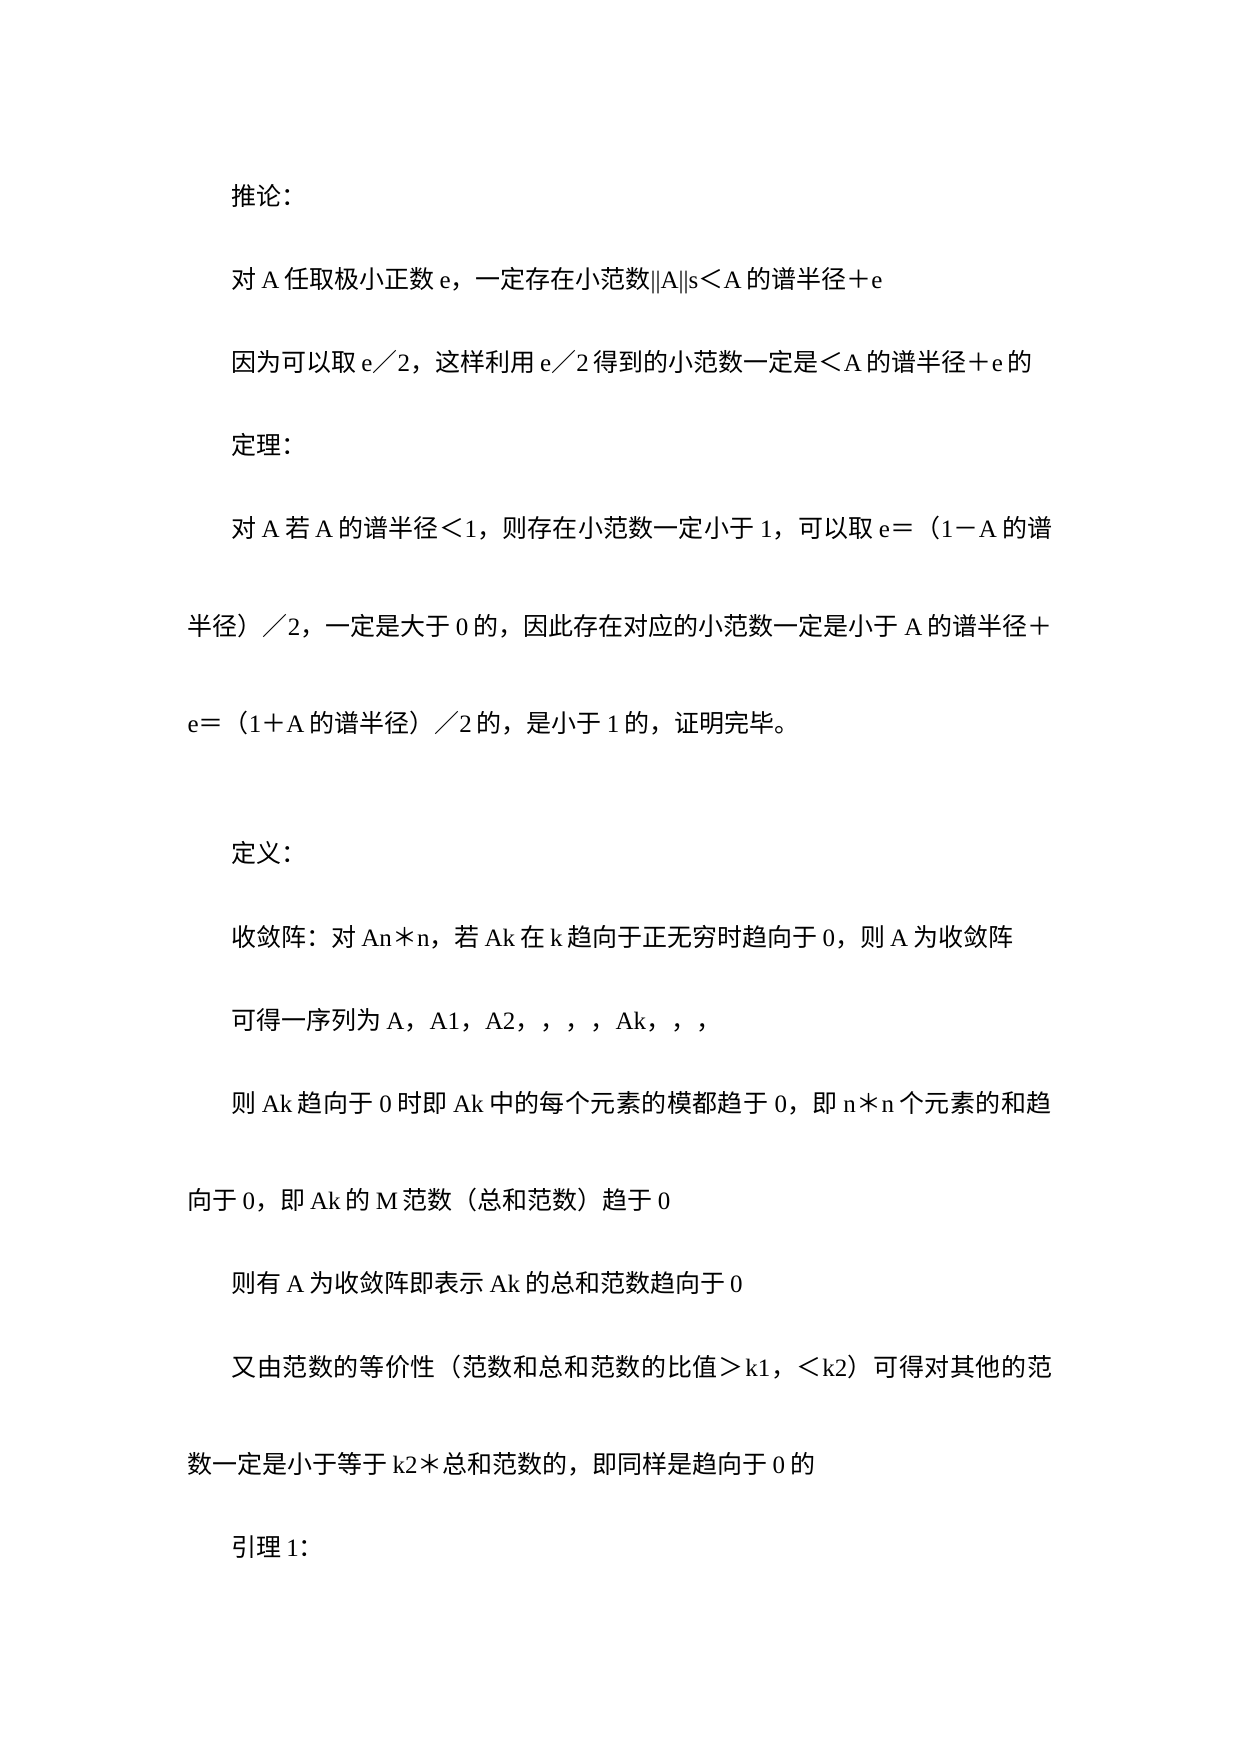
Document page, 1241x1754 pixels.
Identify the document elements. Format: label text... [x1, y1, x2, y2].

text 可得一序列为A，A1，A2，，，，Ak，，， [187, 986, 1053, 1051]
text 推论： [187, 162, 1053, 227]
text 则Ak趋向于0时即Ak中的每个元素的模都趋于0，即n＊n个元素的和趋向于0，即Ak的M范数（总和范数）趋于0 [187, 1069, 1053, 1231]
text 引理1： [187, 1513, 1053, 1578]
text 因为可以取e／2，这样利用e／2得到的小范数一定是＜A的谱半径＋e的 [187, 328, 1053, 393]
text 定理： [187, 411, 1053, 476]
text 对A任取极小正数e，一定存在小范数||A||s＜A的谱半径＋e [187, 245, 1053, 310]
text 又由范数的等价性（范数和总和范数的比值＞k1，＜k2）可得对其他的范数一定是小于等于k2＊总和范数的，即同样是趋向于0的 [187, 1333, 1053, 1495]
text 定义： [187, 819, 1053, 884]
text 收敛阵：对An＊n，若Ak在k趋向于正无穷时趋向于0，则A为收敛阵 [187, 903, 1053, 968]
text 则有A为收敛阵即表示Ak的总和范数趋向于0 [187, 1249, 1053, 1314]
text 对A若A的谱半径＜1，则存在小范数一定小于1，可以取e＝（1－A的谱半径）／2，一定是大于0的，因此存在对应的小范数一定是小于A的谱半径＋e＝（1＋A的谱半径）／2的，是小于1的，证明完毕。 [187, 494, 1053, 754]
